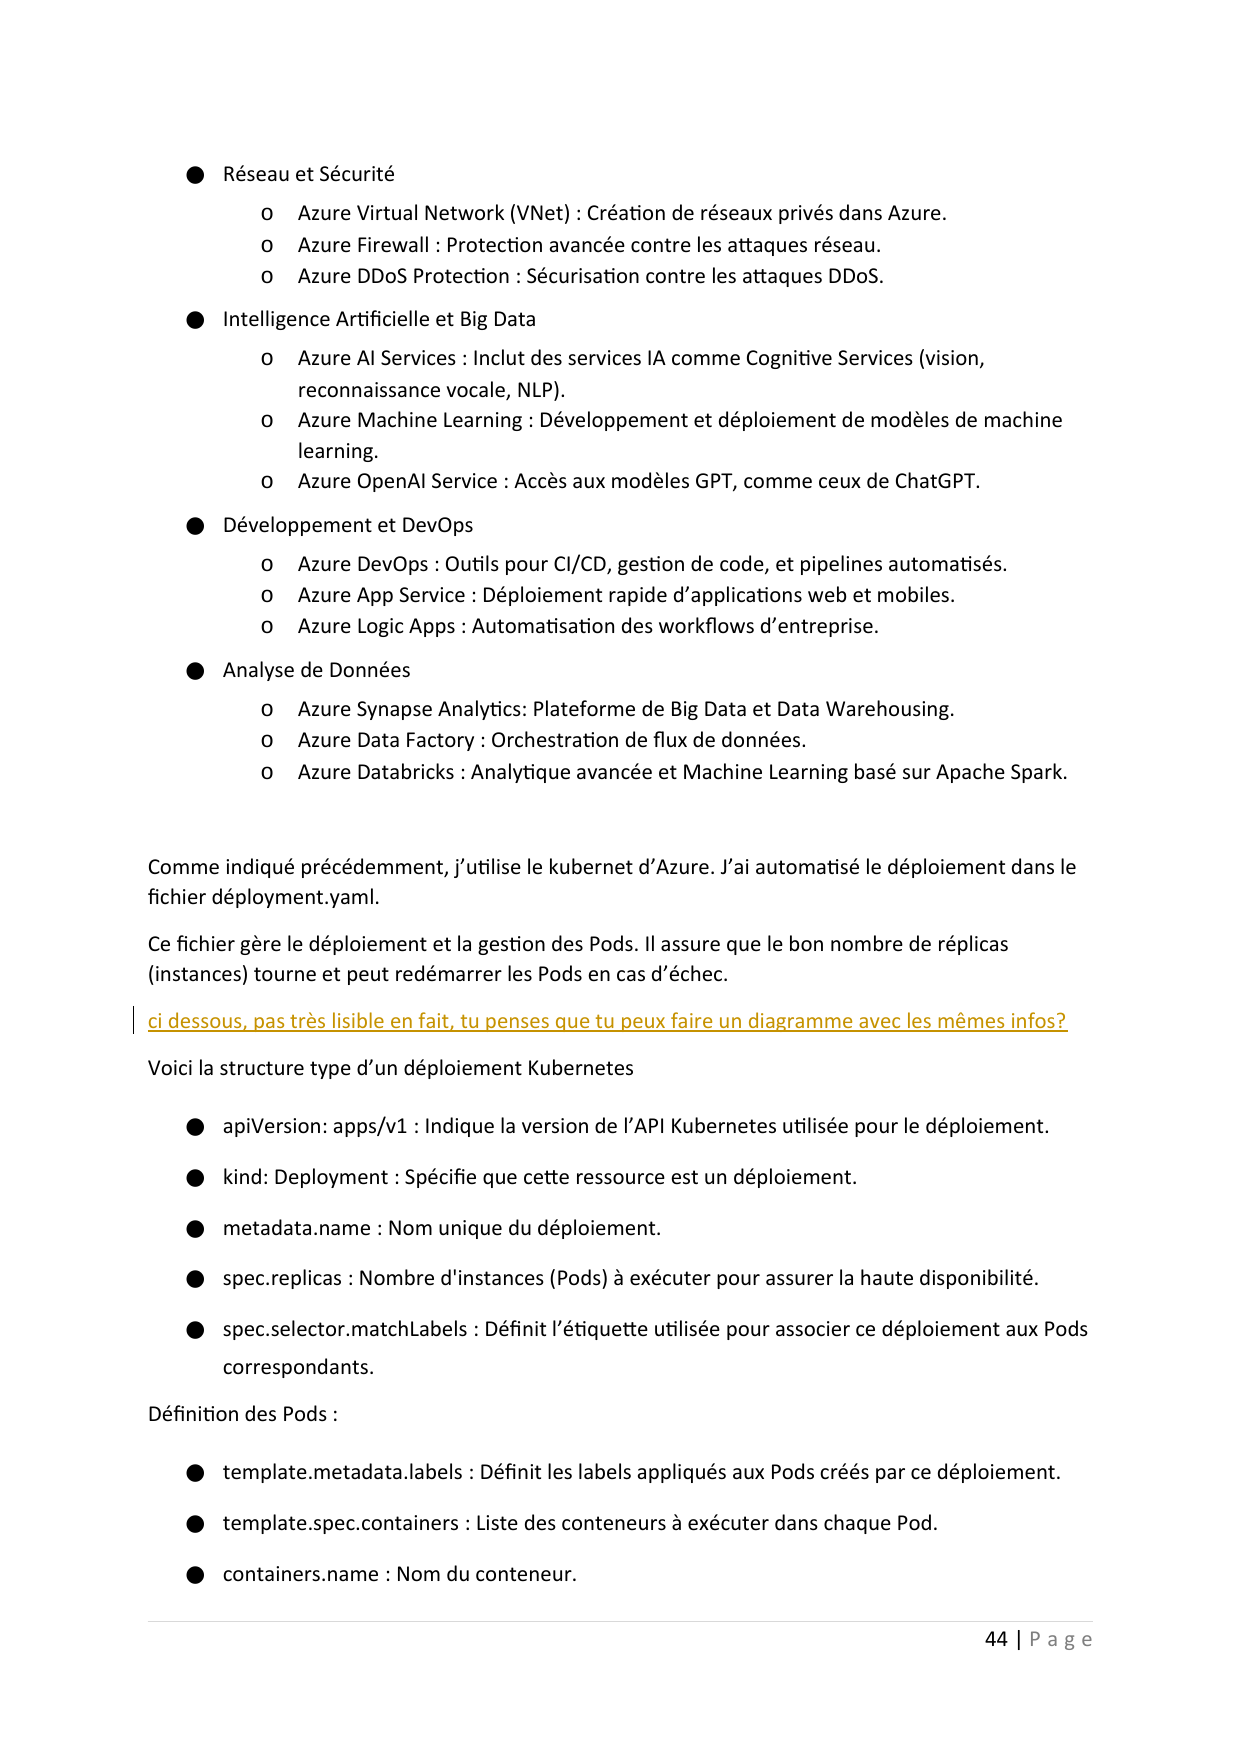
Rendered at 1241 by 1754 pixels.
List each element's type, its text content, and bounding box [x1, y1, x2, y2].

list Analyse de Données [185, 643, 1093, 690]
list Développement et DevOps [185, 498, 1093, 545]
list Azure Synapse Analytics: Plateforme de Big Data et Data Warehousing. [260, 694, 1093, 723]
list Azure Firewall : Protection avancée contre les attaques réseau. [260, 230, 1093, 259]
list spec.replicas : Nombre d'instances (Pods) à exécuter pour assurer la haute disponibilité. [185, 1252, 1093, 1299]
list Azure DevOps : Outils pour CI/CD, gestion de code, et pipelines automatisés. [260, 549, 1093, 578]
text Comme indiqué précédemment, j’utilise le kubernet d’Azure. J’ai automatisé le déploiement dans le fichier déployment.yaml. [148, 852, 1093, 910]
list spec.selector.matchLabels : Définit l’étiquette utilisée pour associer ce déploiement aux Pods correspondants. [185, 1303, 1093, 1380]
list Azure Machine Learning : Développement et déploiement de modèles de machine learning. [260, 405, 1093, 464]
list Azure DDoS Protection : Sécurisation contre les attaques DDoS. [260, 261, 1093, 290]
list Réseau et Sécurité [185, 148, 1093, 194]
list Azure App Service : Déploiement rapide d’applications web et mobiles. [260, 580, 1093, 609]
list Azure OpenAI Service : Accès aux modèles GPT, comme ceux de ChatGPT. [260, 467, 1093, 496]
list Azure Data Factory : Orchestration de flux de données. [260, 725, 1093, 754]
list Azure Databricks : Analytique avancée et Machine Learning basé sur Apache Spark. [260, 757, 1093, 786]
list apiVersion: apps/v1 : Indique la version de l’API Kubernetes utilisée pour le déploiement. [185, 1100, 1093, 1147]
list template.spec.containers : Liste des conteneurs à exécuter dans chaque Pod. [185, 1496, 1093, 1543]
text Voici la structure type d’un déploiement Kubernetes [148, 1053, 1093, 1081]
text Définition des Pods : [148, 1399, 1093, 1427]
list Azure Logic Apps : Automatisation des workflows d’entreprise. [260, 612, 1093, 641]
list metadata.name : Nom unique du déploiement. [185, 1201, 1093, 1248]
list Azure Virtual Network (VNet) : Création de réseaux privés dans Azure. [260, 198, 1093, 227]
list Azure AI Services : Inclut des services IA comme Cognitive Services (vision, reconnaissance vocale, NLP). [260, 343, 1093, 403]
list kind: Deployment : Spécifie que cette ressource est un déploiement. [185, 1150, 1093, 1197]
list Intelligence Artificielle et Big Data [185, 293, 1093, 340]
text Ce fichier gère le déploiement et la gestion des Pods. Il assure que le bon nombre de réplicas (instances) tourne et peut redémarrer les Pods en cas d’échec. [148, 929, 1093, 987]
list template.metadata.labels : Définit les labels appliqués aux Pods créés par ce déploiement. [185, 1446, 1093, 1492]
list containers.name : Nom du conteneur. [185, 1547, 1093, 1594]
